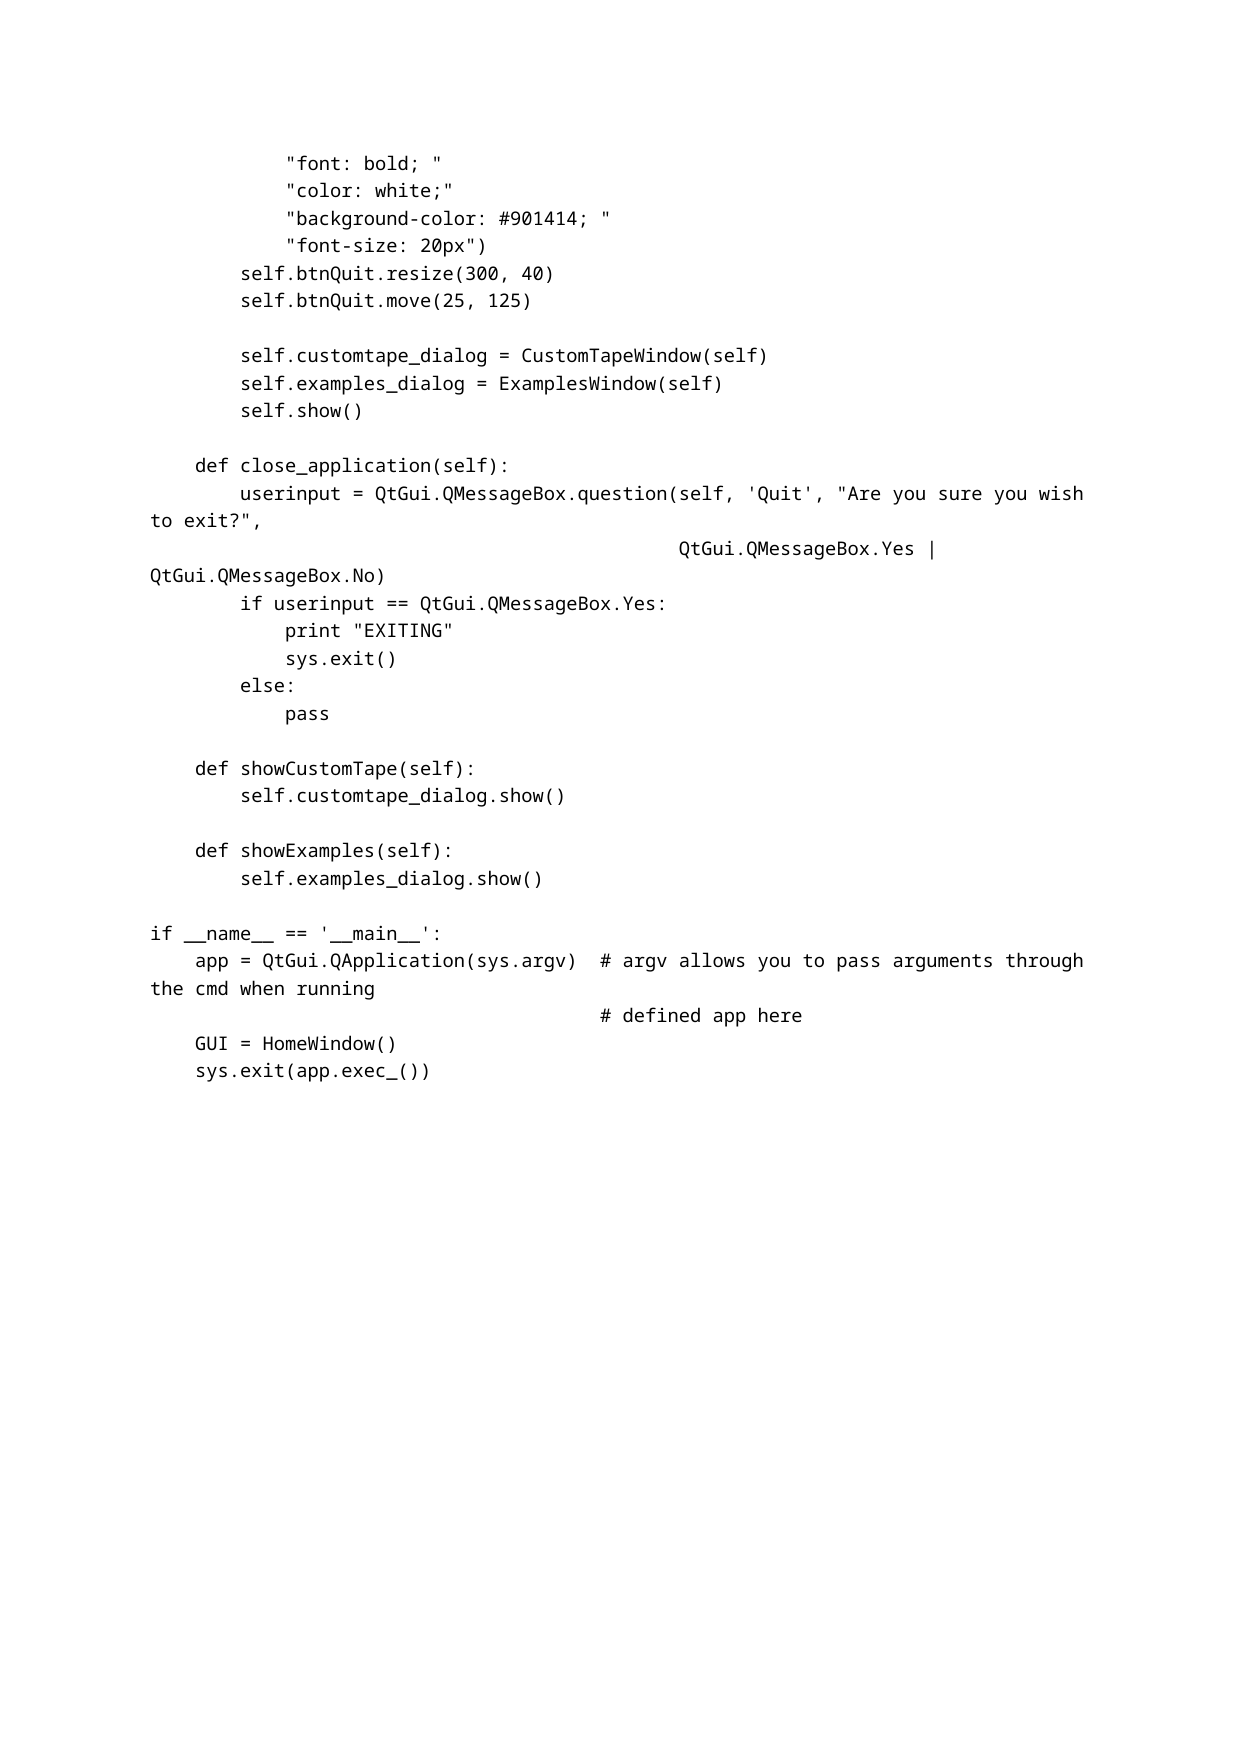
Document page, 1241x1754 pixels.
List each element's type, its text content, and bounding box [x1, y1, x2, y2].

text def showExamples(self): [150, 837, 1090, 863]
text app = QtGui.QApplication(sys.argv) # argv allows you to pass arguments through the cmd when running [150, 947, 1090, 1001]
text self.show() [150, 397, 1090, 423]
text print "EXITING" [150, 617, 1090, 643]
text # defined app here [150, 1002, 1090, 1028]
text self.examples_dialog.show() [150, 865, 1090, 891]
text self.btnQuit.move(25, 125) [150, 287, 1090, 313]
text else: [150, 672, 1090, 698]
text "background-color: #901414; " [150, 205, 1090, 231]
text "font-size: 20px") [150, 232, 1090, 258]
text self.customtape_dialog = CustomTapeWindow(self) [150, 342, 1090, 368]
text self.customtape_dialog.show() [150, 782, 1090, 808]
text def close_application(self): [150, 452, 1090, 478]
text QtGui.QMessageBox.Yes | QtGui.QMessageBox.No) [150, 535, 1090, 588]
text if userinput == QtGui.QMessageBox.Yes: [150, 590, 1090, 616]
text userinput = QtGui.QMessageBox.question(self, 'Quit', "Are you sure you wish to exit?", [150, 480, 1090, 533]
text self.btnQuit.resize(300, 40) [150, 260, 1090, 286]
text def showCustomTape(self): [150, 755, 1090, 781]
text "font: bold; " [150, 150, 1090, 176]
text sys.exit() [150, 645, 1090, 671]
text "color: white;" [150, 177, 1090, 203]
text GUI = HomeWindow() [150, 1030, 1090, 1056]
text pass [150, 700, 1090, 726]
text self.examples_dialog = ExamplesWindow(self) [150, 370, 1090, 396]
text sys.exit(app.exec_()) [150, 1057, 1090, 1083]
text if __name__ == '__main__': [150, 920, 1090, 946]
